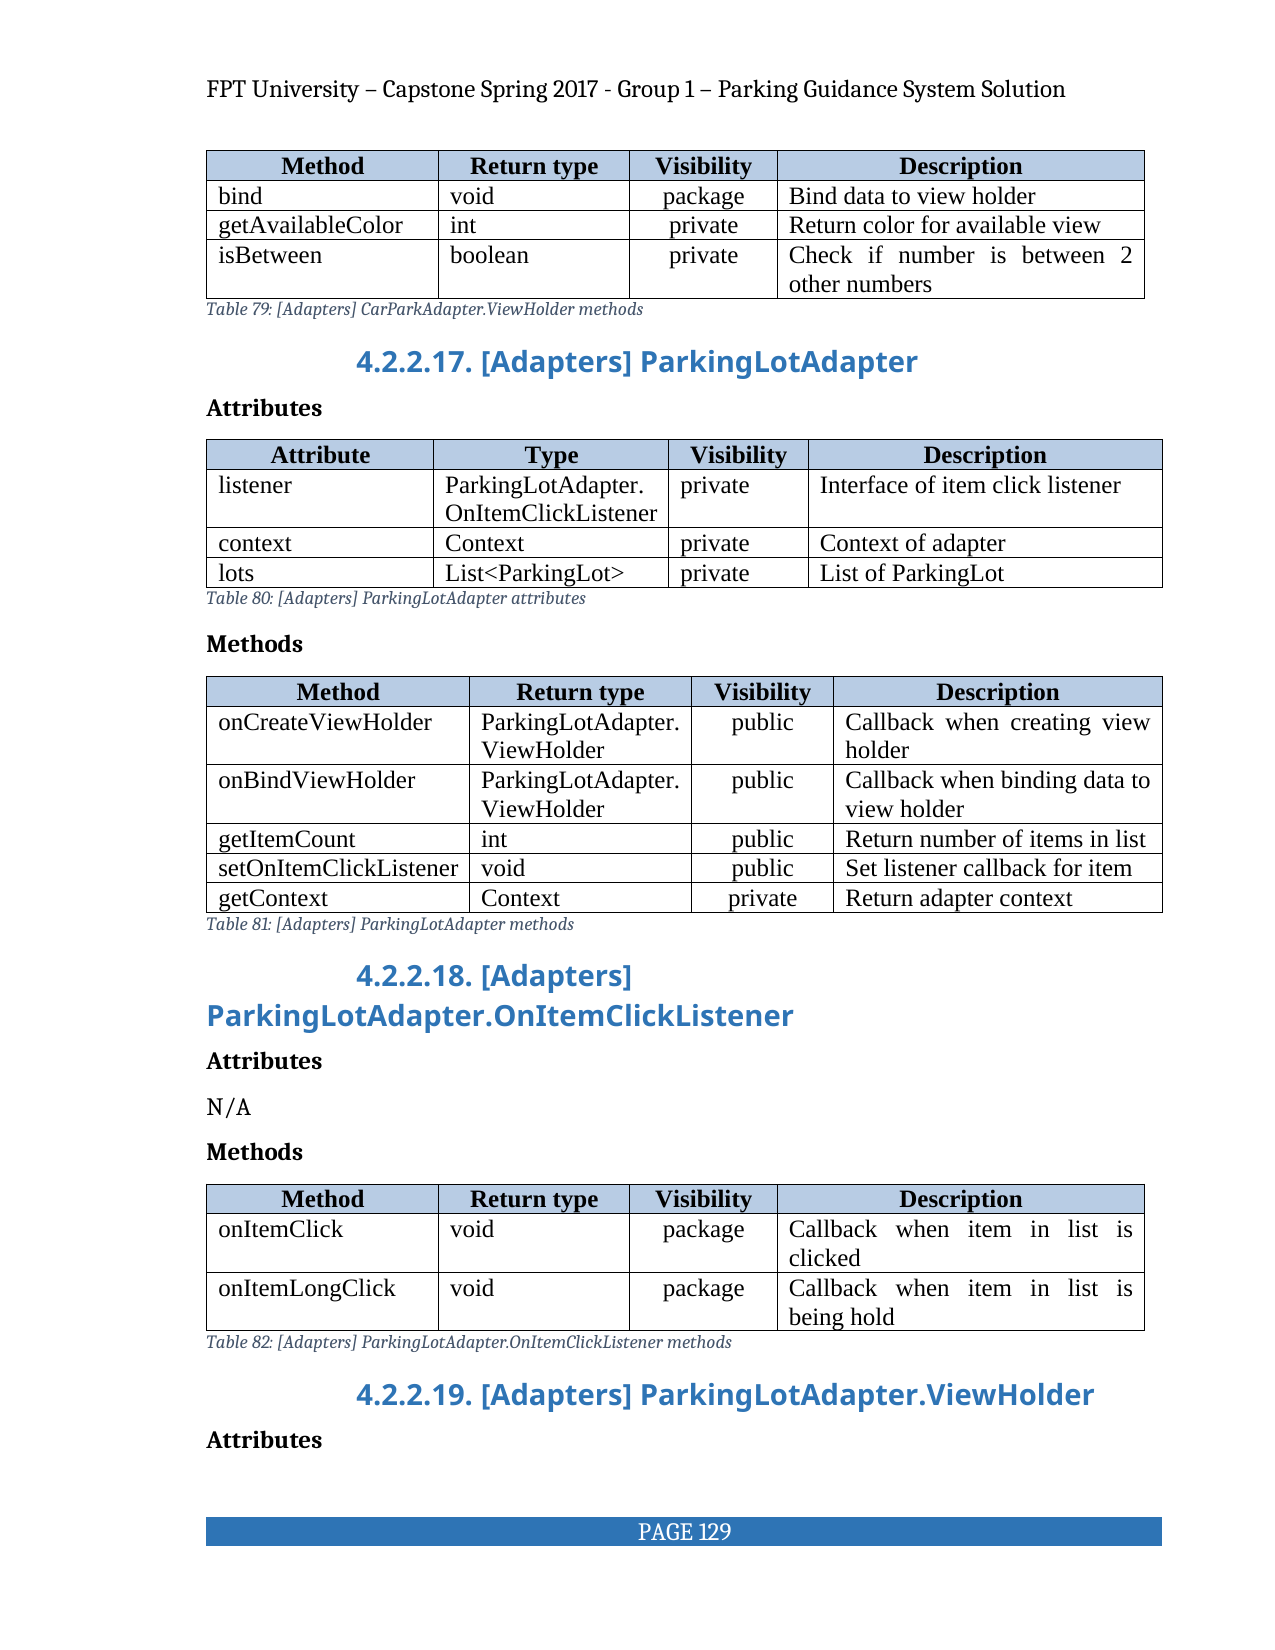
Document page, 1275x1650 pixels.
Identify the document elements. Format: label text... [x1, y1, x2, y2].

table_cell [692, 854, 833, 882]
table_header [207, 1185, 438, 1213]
subtitle [Adapters] ParkingLotAdapter [206, 341, 1162, 381]
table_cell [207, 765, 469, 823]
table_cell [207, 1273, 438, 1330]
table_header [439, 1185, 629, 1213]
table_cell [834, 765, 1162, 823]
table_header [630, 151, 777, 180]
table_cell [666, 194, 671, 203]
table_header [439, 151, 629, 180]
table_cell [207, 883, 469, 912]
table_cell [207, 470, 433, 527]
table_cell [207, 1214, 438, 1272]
text Methods [206, 630, 1162, 659]
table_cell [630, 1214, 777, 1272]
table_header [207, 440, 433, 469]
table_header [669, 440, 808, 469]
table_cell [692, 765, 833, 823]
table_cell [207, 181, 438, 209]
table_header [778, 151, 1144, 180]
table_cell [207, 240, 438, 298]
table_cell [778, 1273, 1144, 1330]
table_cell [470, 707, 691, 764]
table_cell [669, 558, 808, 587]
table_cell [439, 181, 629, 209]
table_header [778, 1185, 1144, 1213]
text Attributes [206, 1047, 1162, 1076]
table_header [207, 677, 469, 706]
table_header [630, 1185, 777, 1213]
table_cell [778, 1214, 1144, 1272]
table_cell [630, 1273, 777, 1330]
subtitle [Adapters] ParkingLotAdapter.ViewHolder [206, 1374, 1162, 1413]
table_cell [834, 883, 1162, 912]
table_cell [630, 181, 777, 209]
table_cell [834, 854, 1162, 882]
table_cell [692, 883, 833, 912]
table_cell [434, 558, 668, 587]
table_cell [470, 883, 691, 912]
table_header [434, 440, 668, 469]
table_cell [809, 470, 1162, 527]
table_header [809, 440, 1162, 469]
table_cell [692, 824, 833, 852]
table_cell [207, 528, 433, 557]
text Attributes [206, 1426, 1162, 1455]
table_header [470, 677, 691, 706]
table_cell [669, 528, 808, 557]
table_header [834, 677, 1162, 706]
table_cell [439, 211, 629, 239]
text Methods [206, 1138, 1162, 1167]
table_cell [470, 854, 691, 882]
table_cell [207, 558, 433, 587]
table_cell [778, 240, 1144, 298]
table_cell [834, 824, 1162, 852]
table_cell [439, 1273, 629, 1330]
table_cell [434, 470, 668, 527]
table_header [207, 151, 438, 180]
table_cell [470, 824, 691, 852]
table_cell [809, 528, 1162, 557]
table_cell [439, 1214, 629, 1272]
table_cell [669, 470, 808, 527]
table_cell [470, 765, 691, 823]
text N/A [206, 1093, 1162, 1121]
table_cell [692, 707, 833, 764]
text Attributes [206, 393, 1162, 422]
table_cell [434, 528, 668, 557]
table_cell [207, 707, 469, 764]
subtitle [Adapters] ParkingLotAdapter.OnItemClickListener [206, 955, 1162, 1035]
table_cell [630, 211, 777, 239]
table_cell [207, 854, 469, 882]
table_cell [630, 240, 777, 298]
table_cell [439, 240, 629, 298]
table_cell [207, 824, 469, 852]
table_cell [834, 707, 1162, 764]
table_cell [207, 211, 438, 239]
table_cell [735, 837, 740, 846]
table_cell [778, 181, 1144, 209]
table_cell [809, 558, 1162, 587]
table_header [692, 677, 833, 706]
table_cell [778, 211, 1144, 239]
